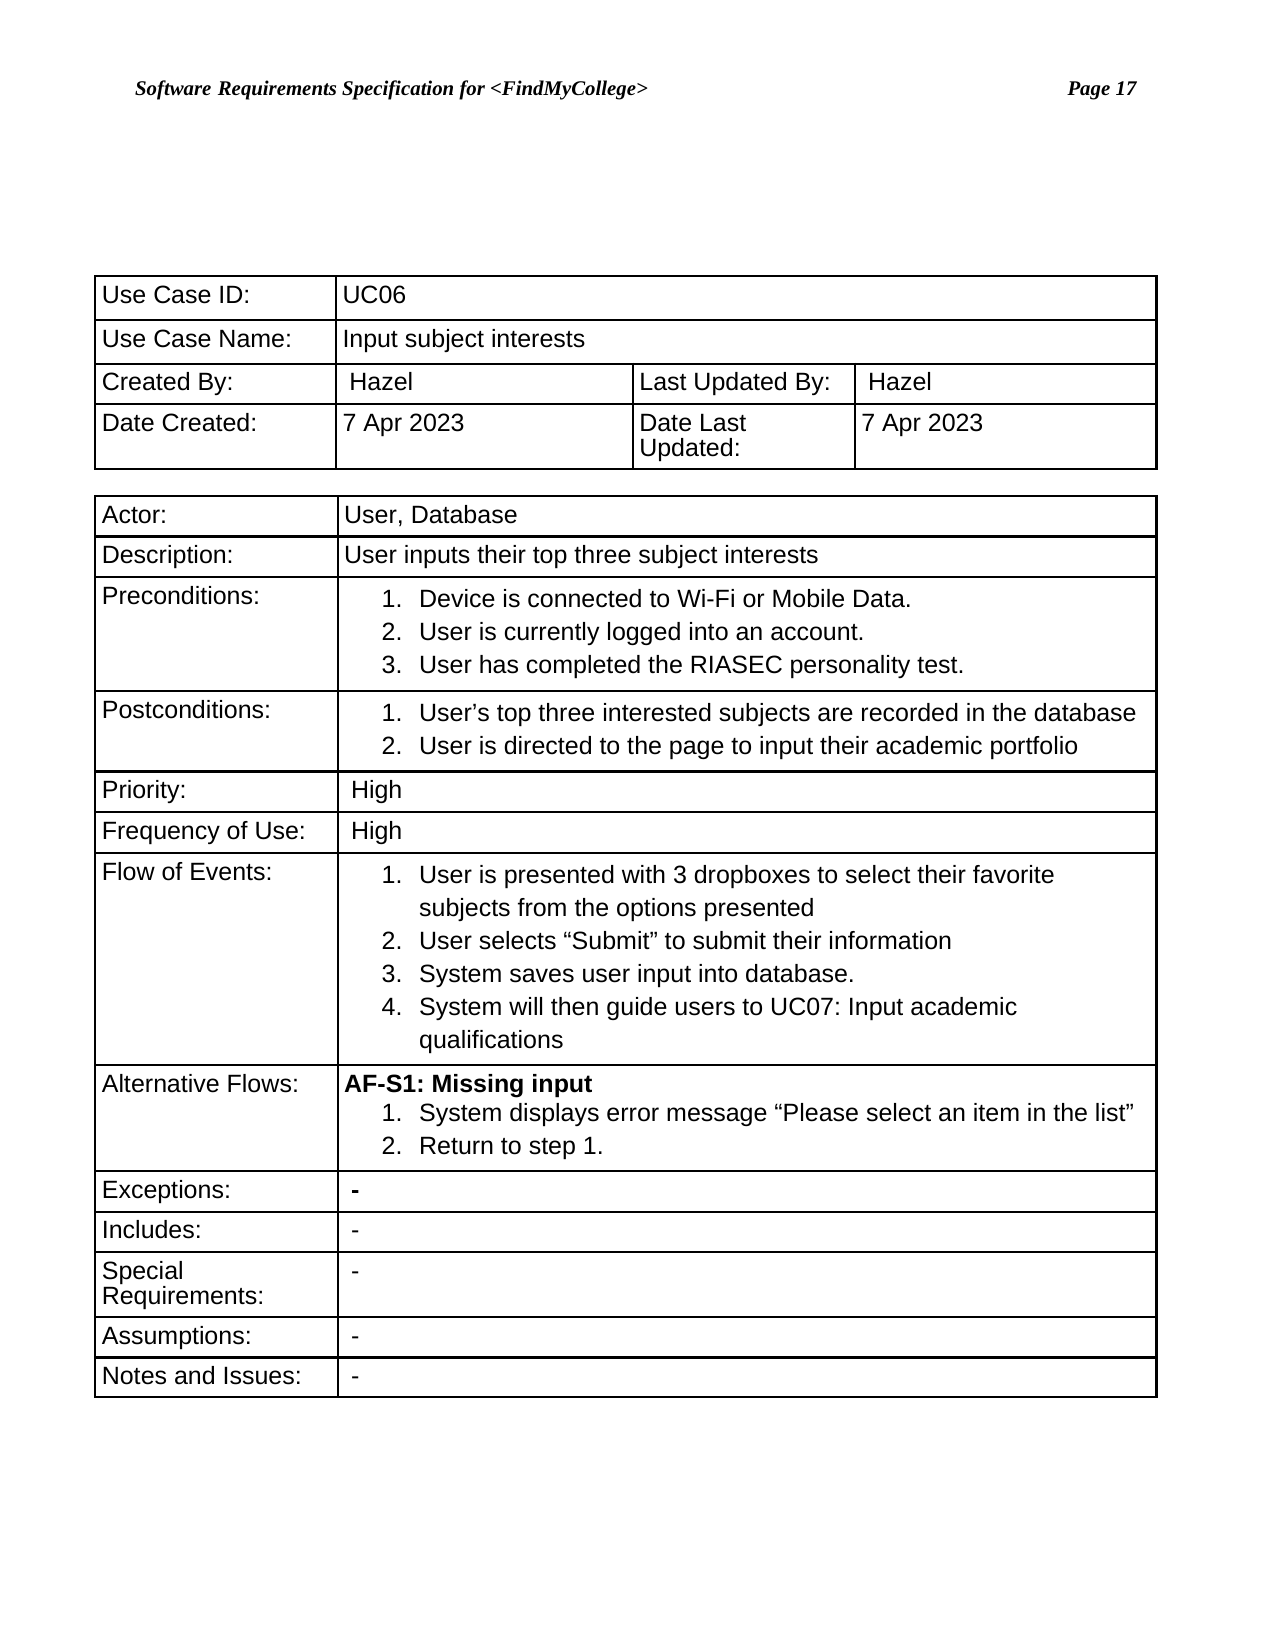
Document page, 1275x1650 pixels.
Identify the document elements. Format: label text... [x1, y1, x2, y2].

table_cell Flow of Events: [96, 854, 337, 1064]
table_cell Includes: [96, 1213, 337, 1251]
table_cell High [339, 773, 1155, 811]
table_cell - [339, 1318, 1155, 1356]
table_cell Hazel [856, 365, 1155, 403]
table_cell Exceptions: [96, 1172, 337, 1211]
table_cell Last Updated By: [634, 365, 854, 403]
table_cell Assumptions: [96, 1318, 337, 1356]
table_cell Special Requirements: [96, 1253, 337, 1316]
table_header UC06 [337, 277, 1155, 319]
table_header Actor: [96, 497, 337, 535]
table_cell Created By: [96, 365, 335, 403]
table_cell Priority: [96, 773, 337, 811]
table_cell User’s top three interested subjects are recorded in the database User is directed to the page to input their academic portfolio [339, 692, 1155, 770]
table_cell - [339, 1253, 1155, 1316]
table_cell Use Case Name: [96, 321, 335, 362]
table_cell Description: [96, 538, 337, 576]
table_cell Alternative Flows: [96, 1066, 337, 1170]
table_cell Date Last Updated: [634, 405, 854, 468]
table_cell AF-S1: Missing input System displays error message “Please select an item in the list” Return to step 1. [339, 1066, 1155, 1170]
table_cell - [339, 1213, 1155, 1251]
table_cell Frequency of Use: [96, 813, 337, 852]
table_cell User is presented with 3 dropboxes to select their favorite subjects from the options presented User selects “Submit” to submit their information System saves user input into database. System will then guide users to UC07: Input academic qualifications [339, 854, 1155, 1064]
table_cell - [339, 1172, 1155, 1211]
table_cell Device is connected to Wi-Fi or Mobile Data. User is currently logged into an account. User has completed the RIASEC personality test. [339, 578, 1155, 690]
table_header Use Case ID: [96, 277, 335, 319]
table_cell Hazel [337, 365, 632, 403]
table_cell 7 Apr 2023 [337, 405, 632, 468]
table_cell - [339, 1359, 1155, 1396]
table_cell Notes and Issues: [96, 1359, 337, 1396]
table_cell Preconditions: [96, 578, 337, 690]
table_cell Postconditions: [96, 692, 337, 770]
table_header User, Database [339, 497, 1155, 535]
table_cell User inputs their top three subject interests [339, 538, 1155, 576]
table_cell Date Created: [96, 405, 335, 468]
table_cell Input subject interests [337, 321, 1155, 362]
table_cell High [339, 813, 1155, 852]
table_cell 7 Apr 2023 [856, 405, 1155, 468]
